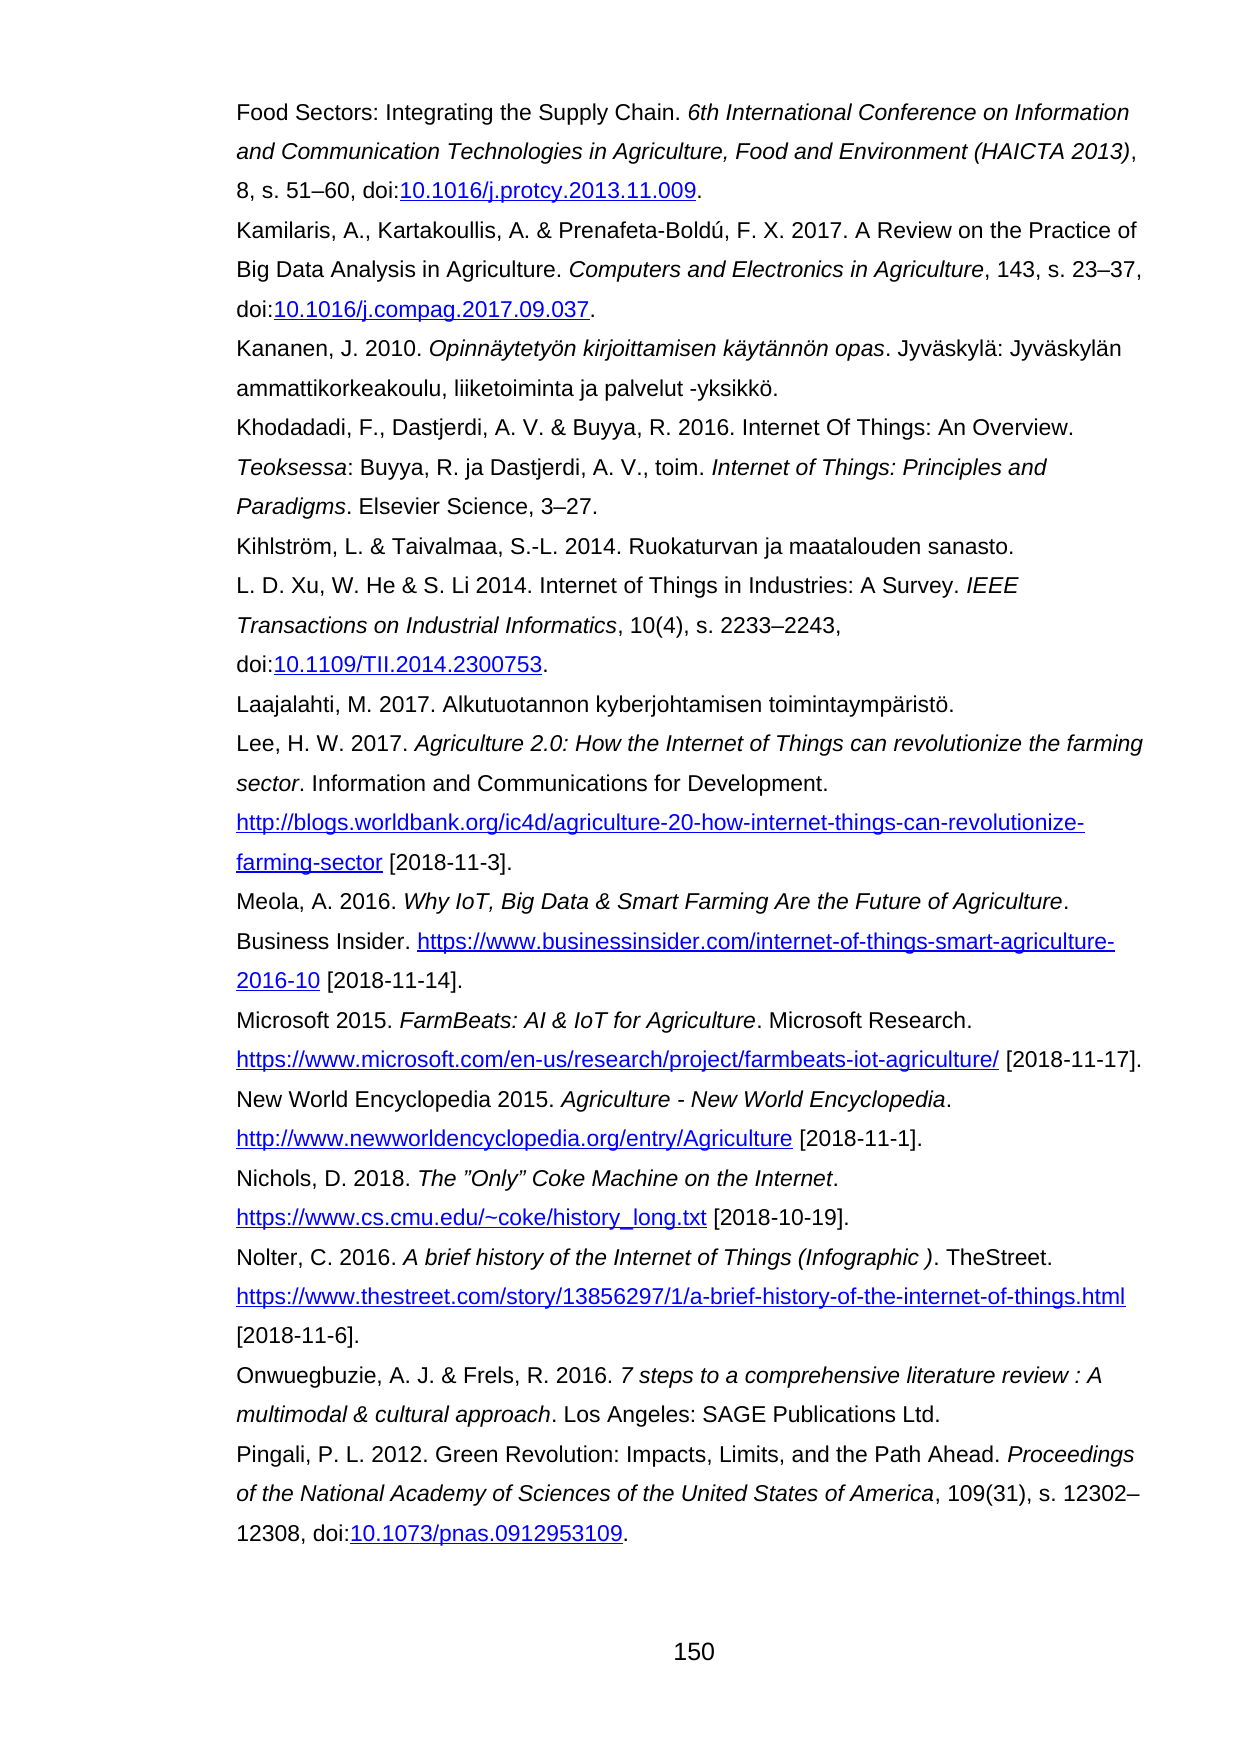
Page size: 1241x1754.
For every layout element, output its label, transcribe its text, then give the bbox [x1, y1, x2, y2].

text Nichols, D. 2018. The ”Only” Coke Machine on the Internet. https://www.cs.cmu.edu/~coke/history_long.txt [2018-10-19]. [236, 1164, 1152, 1230]
text Meola, A. 2016. Why IoT, Big Data & Smart Farming Are the Future of Agriculture. Business Insider. https://www.businessinsider.com/internet-of-things-smart-agriculture-2016-10 [2018-11-14]. [236, 888, 1152, 993]
text Onwuegbuzie, A. J. & Frels, R. 2016. 7 steps to a comprehensive literature review : A multimodal & cultural approach. Los Angeles: SAGE Publications Ltd. [236, 1362, 1152, 1428]
text Laajalahti, M. 2017. Alkutuotannon kyberjohtamisen toimintaympäristö. [236, 691, 1152, 717]
text Kihlström, L. & Taivalmaa, S.-L. 2014. Ruokaturvan ja maatalouden sanasto. [236, 533, 1152, 559]
text L. D. Xu, W. He & S. Li 2014. Internet of Things in Industries: A Survey. IEEE Transactions on Industrial Informatics, 10(4), s. 2233–2243, doi:10.1109/TII.2014.2300753. [236, 572, 1152, 678]
text New World Encyclopedia 2015. Agriculture - New World Encyclopedia. http://www.newworldencyclopedia.org/entry/Agriculture [2018-11-1]. [236, 1086, 1152, 1151]
text Microsoft 2015. FarmBeats: AI & IoT for Agriculture. Microsoft Research. https://www.microsoft.com/en-us/research/project/farmbeats-iot-agriculture/ [2018-11-17]. [236, 1007, 1152, 1072]
text Pingali, P. L. 2012. Green Revolution: Impacts, Limits, and the Path Ahead. Proceedings of the National Academy of Sciences of the United States of America, 109(31), s. 12302–12308, doi:10.1073/pnas.0912953109. [236, 1441, 1152, 1546]
text Kamilaris, A., Kartakoullis, A. & Prenafeta-Boldú, F. X. 2017. A Review on the Practice of Big Data Analysis in Agriculture. Computers and Electronics in Agriculture, 143, s. 23–37, doi:10.1016/j.compag.2017.09.037. [236, 217, 1152, 322]
text Nolter, C. 2016. A brief history of the Internet of Things (Infographic ). TheStreet. https://www.thestreet.com/story/13856297/1/a-brief-history-of-the-internet-of-things.html [2018-11-6]. [236, 1243, 1152, 1349]
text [236, 98, 1152, 204]
text Lee, H. W. 2017. Agriculture 2.0: How the Internet of Things can revolutionize the farming sector. Information and Communications for Development. http://blogs.worldbank.org/ic4d/agriculture-20-how-internet-things-can-revolutionize-farming-sector [2018-11-3]. [236, 730, 1152, 875]
text Khodadadi, F., Dastjerdi, A. V. & Buyya, R. 2016. Internet Of Things: An Overview. Teoksessa: Buyya, R. ja Dastjerdi, A. V., toim. Internet of Things: Principles and Paradigms. Elsevier Science, 3–27. [236, 414, 1152, 520]
text Kananen, J. 2010. Opinnäytetyön kirjoittamisen käytännön opas. Jyväskylä: Jyväskylän ammattikorkeakoulu, liiketoiminta ja palvelut -yksikkö. [236, 335, 1152, 401]
